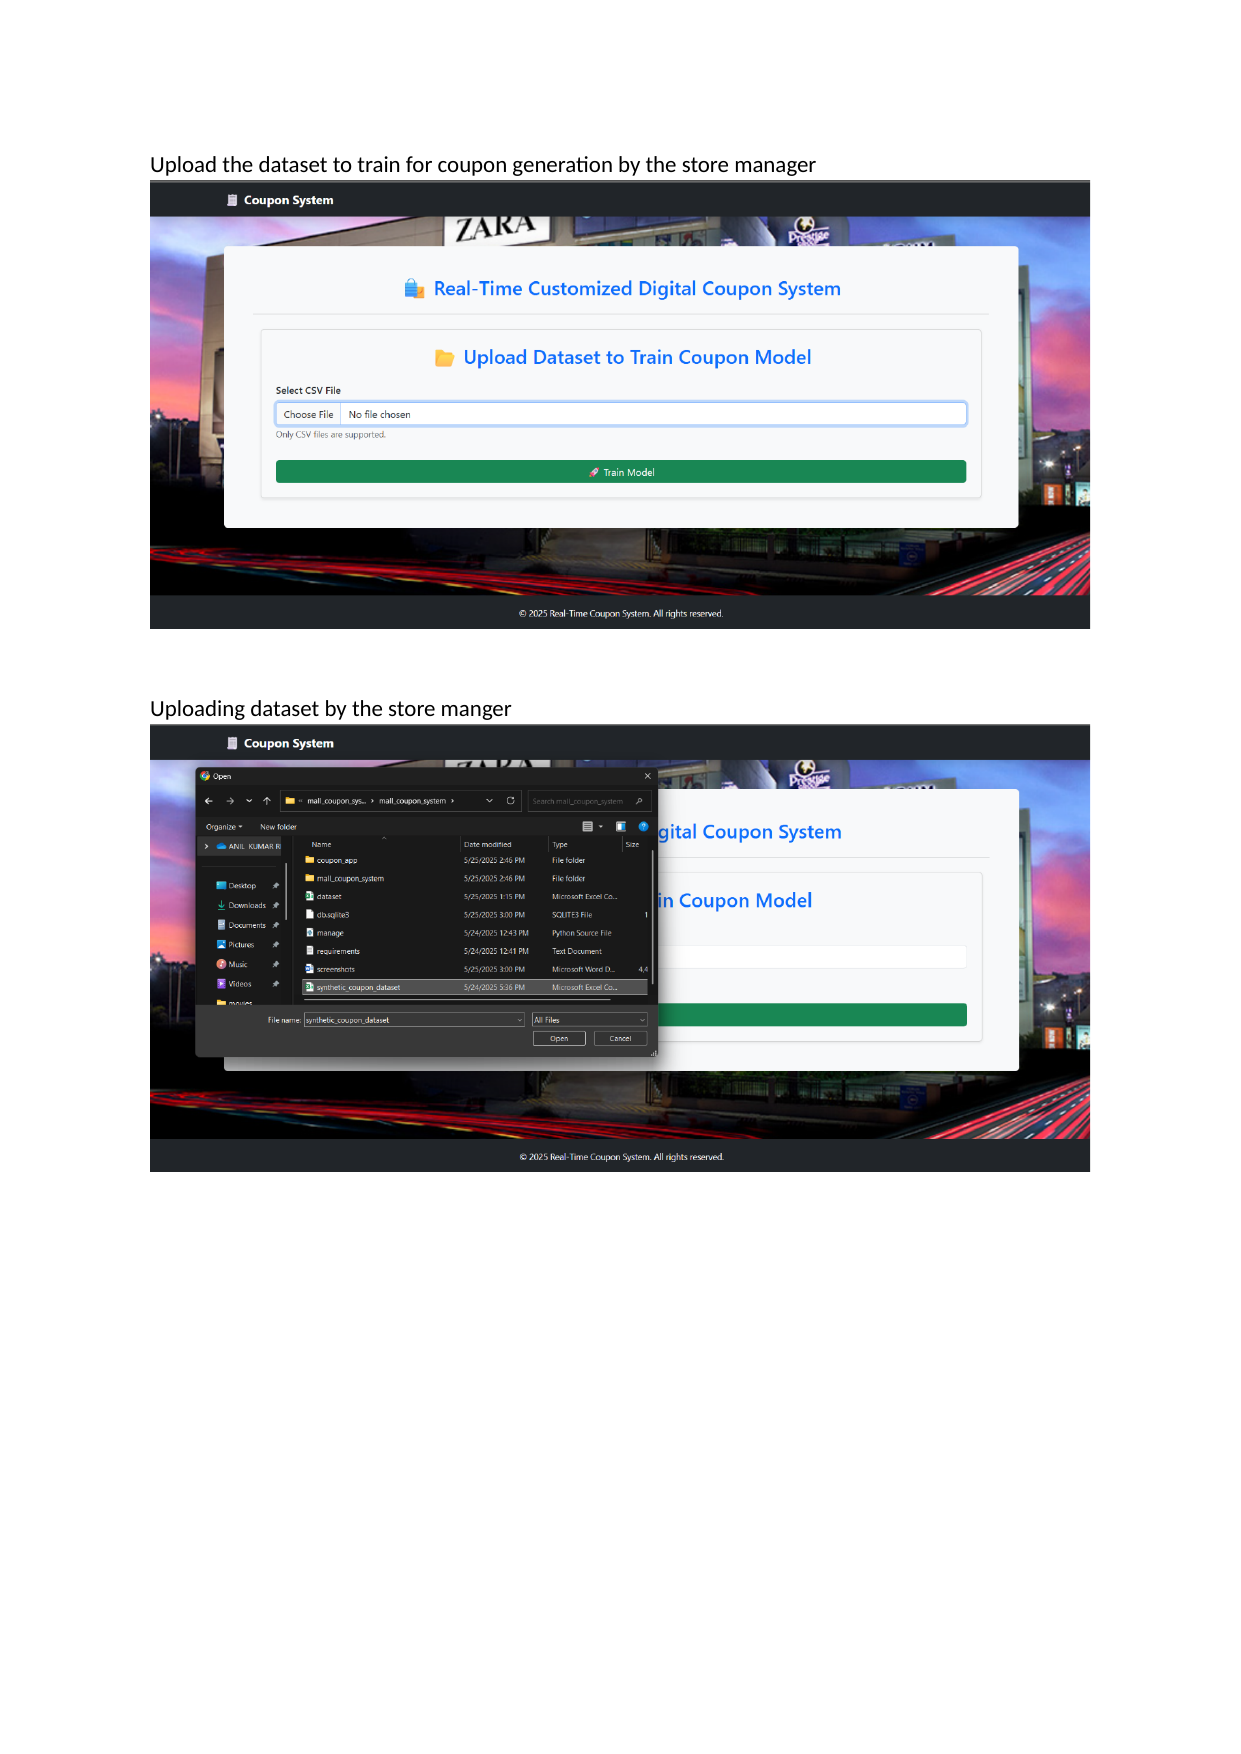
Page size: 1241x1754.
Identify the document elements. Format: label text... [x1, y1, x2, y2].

text Uploading dataset by the store manger [150, 694, 1090, 724]
text Upload the dataset to train for coupon generation by the store manager [150, 150, 1090, 180]
picture [150, 180, 1091, 629]
picture [150, 724, 1091, 1172]
